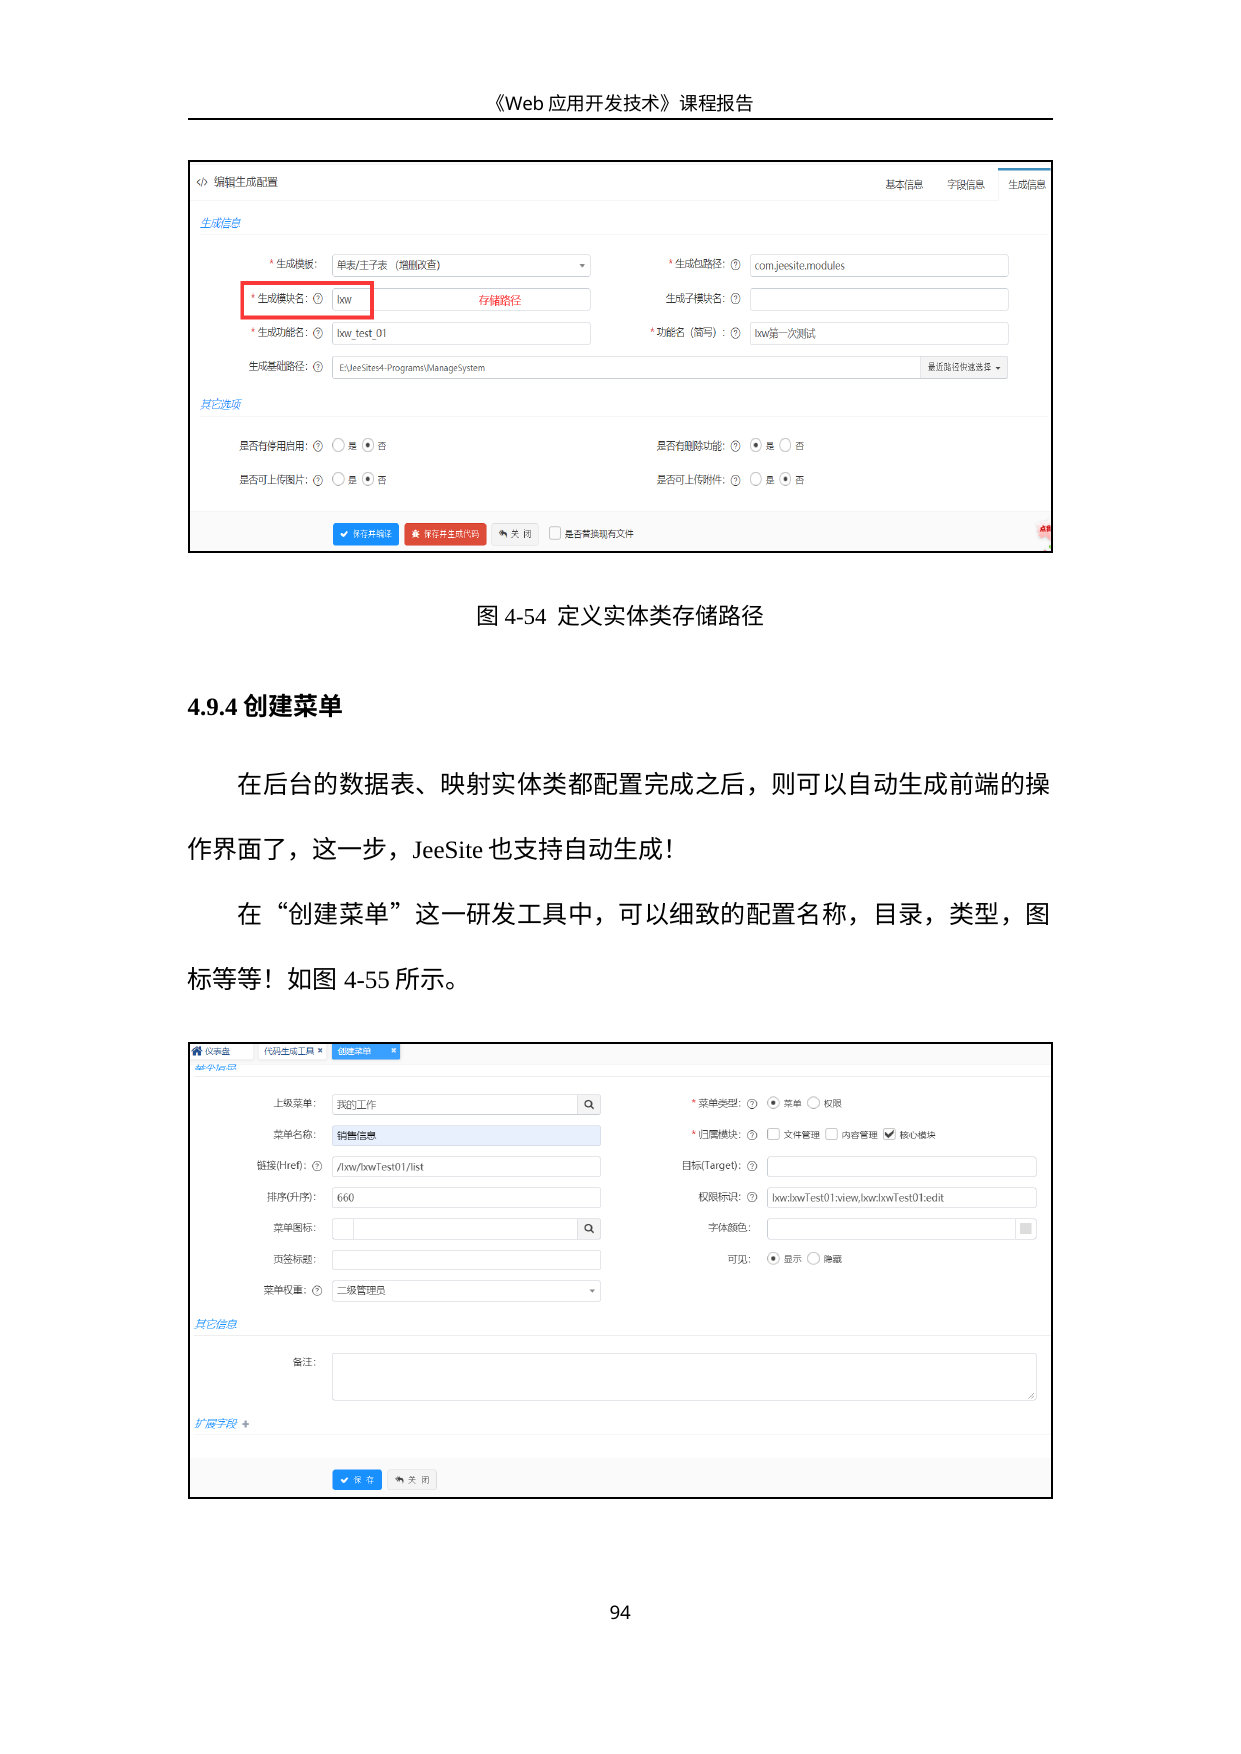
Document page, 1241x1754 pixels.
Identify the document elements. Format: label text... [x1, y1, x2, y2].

text 在后台的数据表、映射实体类都配置完成之后，则可以自动生成前端的操作界面了，这一步，JeeSite也支持自动生成！ [187, 750, 1053, 880]
subtitle 创建菜单 [187, 672, 1053, 737]
picture [190, 162, 1051, 551]
picture [190, 1044, 1051, 1497]
